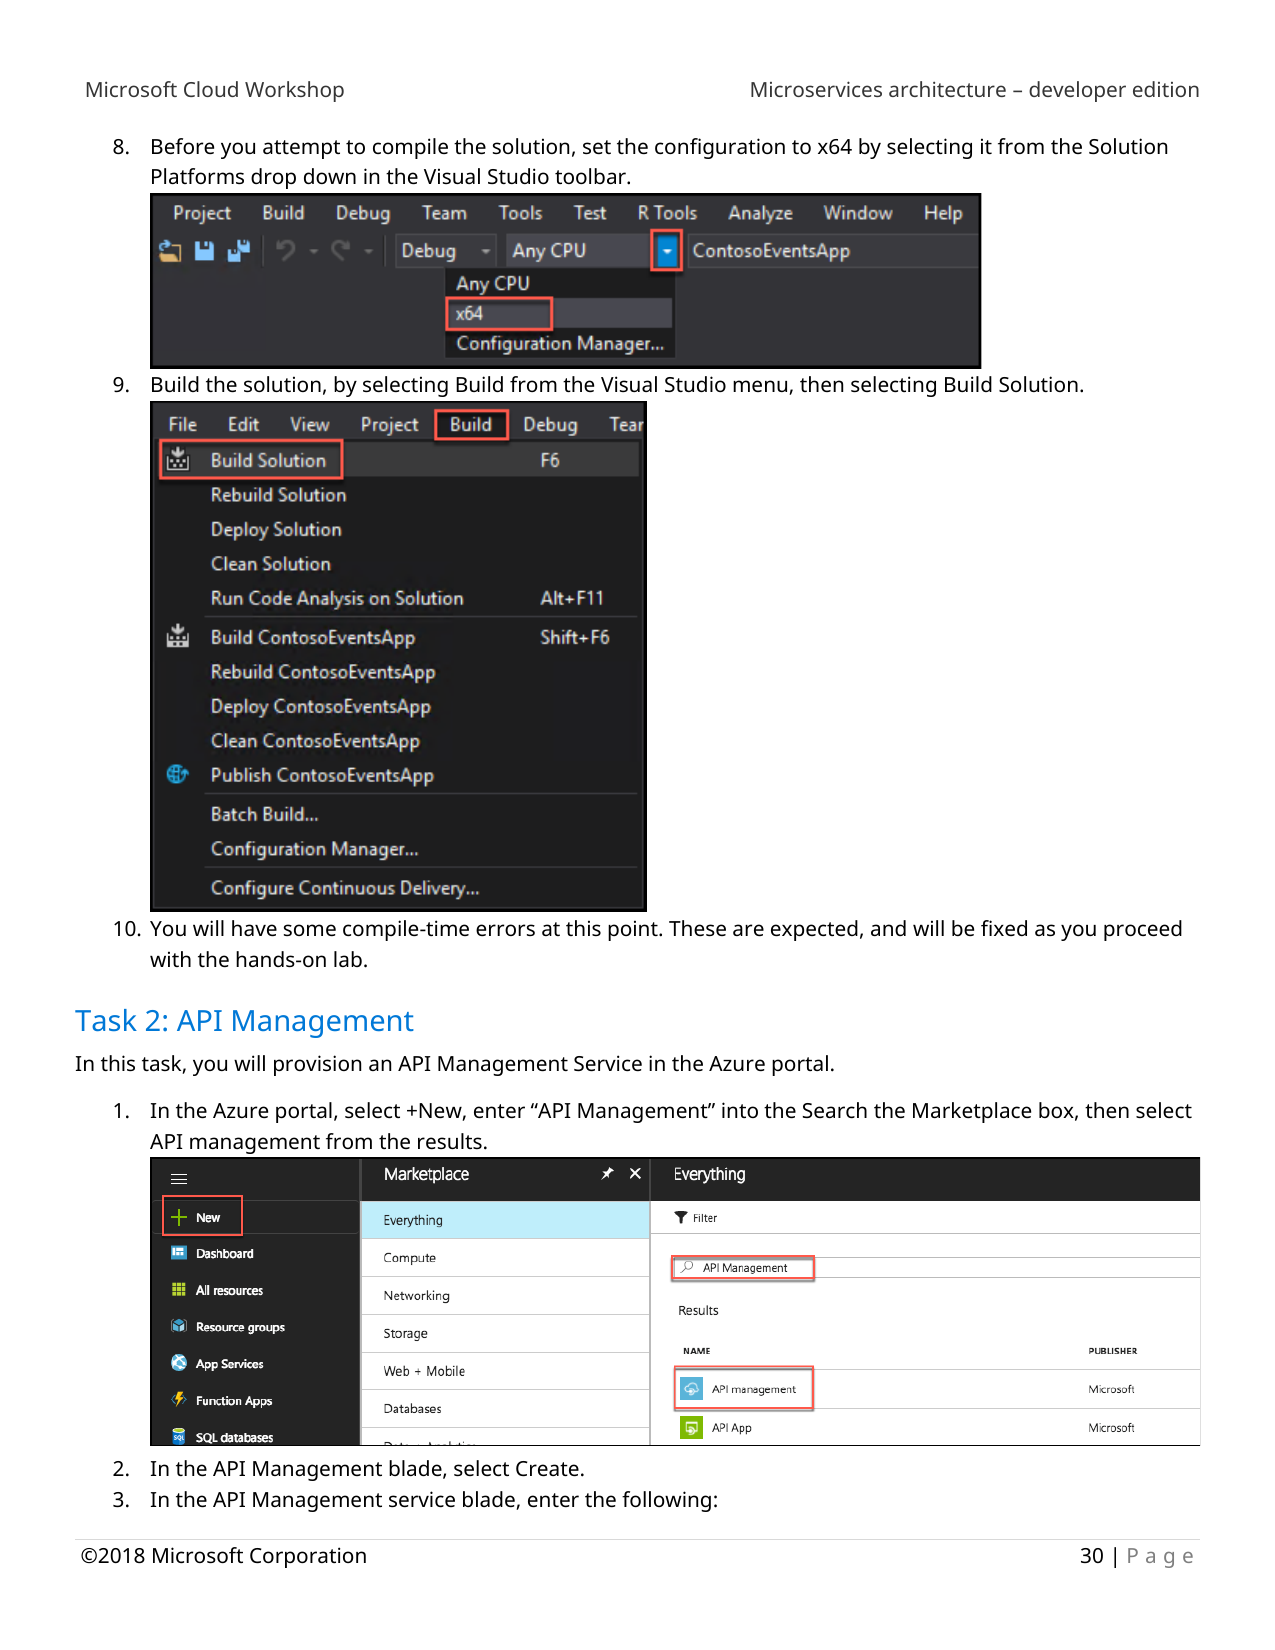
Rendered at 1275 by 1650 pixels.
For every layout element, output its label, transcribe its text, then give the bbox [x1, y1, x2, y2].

text In this task, you will provision an API Management Service in the Azure portal. [75, 1049, 1200, 1078]
list You will have some compile-time errors at this point. These are expected, and will be fixed as you proceed with the hands-on lab. [112, 914, 1200, 973]
picture [150, 193, 982, 369]
picture [150, 1157, 1200, 1446]
list In the API Management service blade, enter the following: [112, 1485, 1200, 1513]
list In the API Management blade, select Create. [112, 1454, 1200, 1483]
picture [150, 401, 647, 912]
subtitle Task 2: API Management [75, 1000, 1200, 1040]
